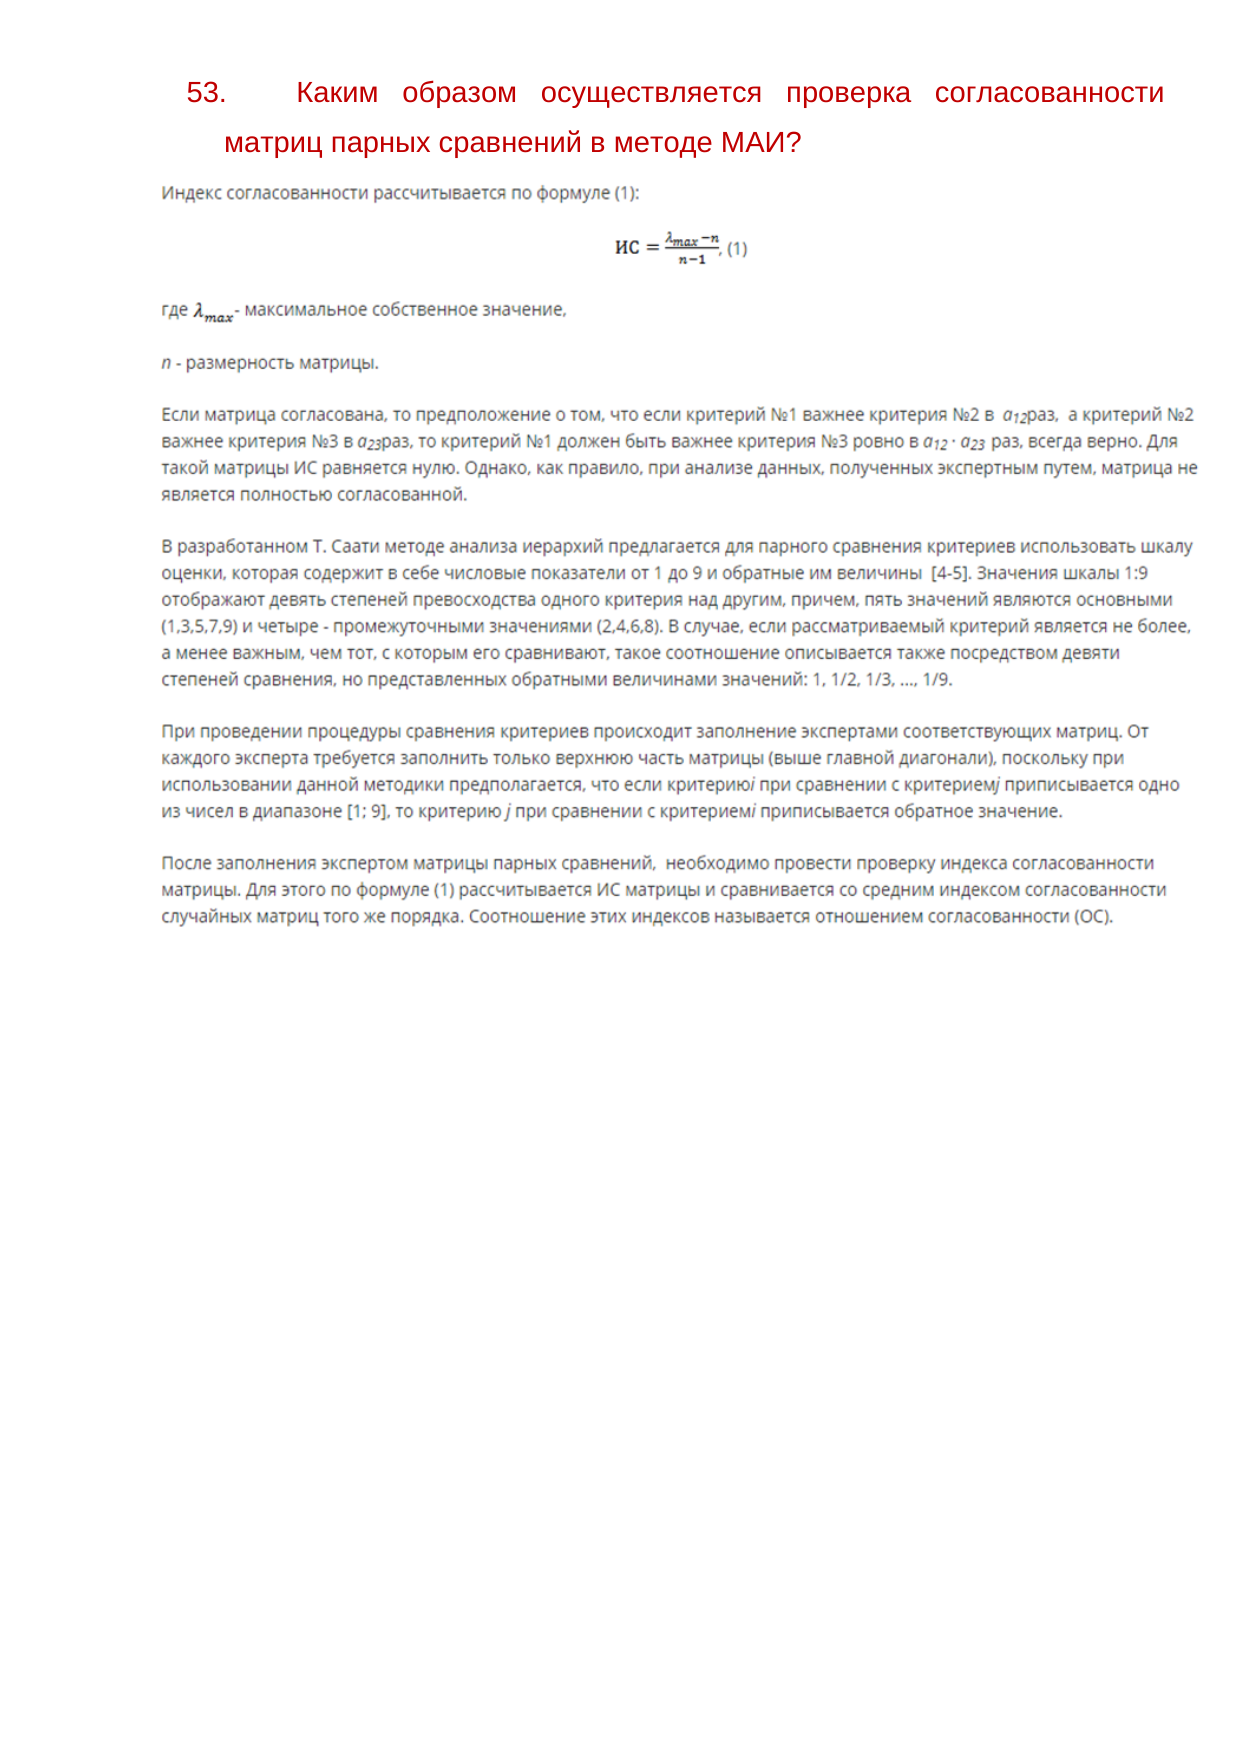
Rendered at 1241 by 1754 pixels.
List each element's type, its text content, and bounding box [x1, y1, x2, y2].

picture [148, 175, 1229, 939]
subtitle Каким образом осуществляется проверка согласованности матриц парных сравнений в методе МАИ? [186, 75, 1165, 159]
